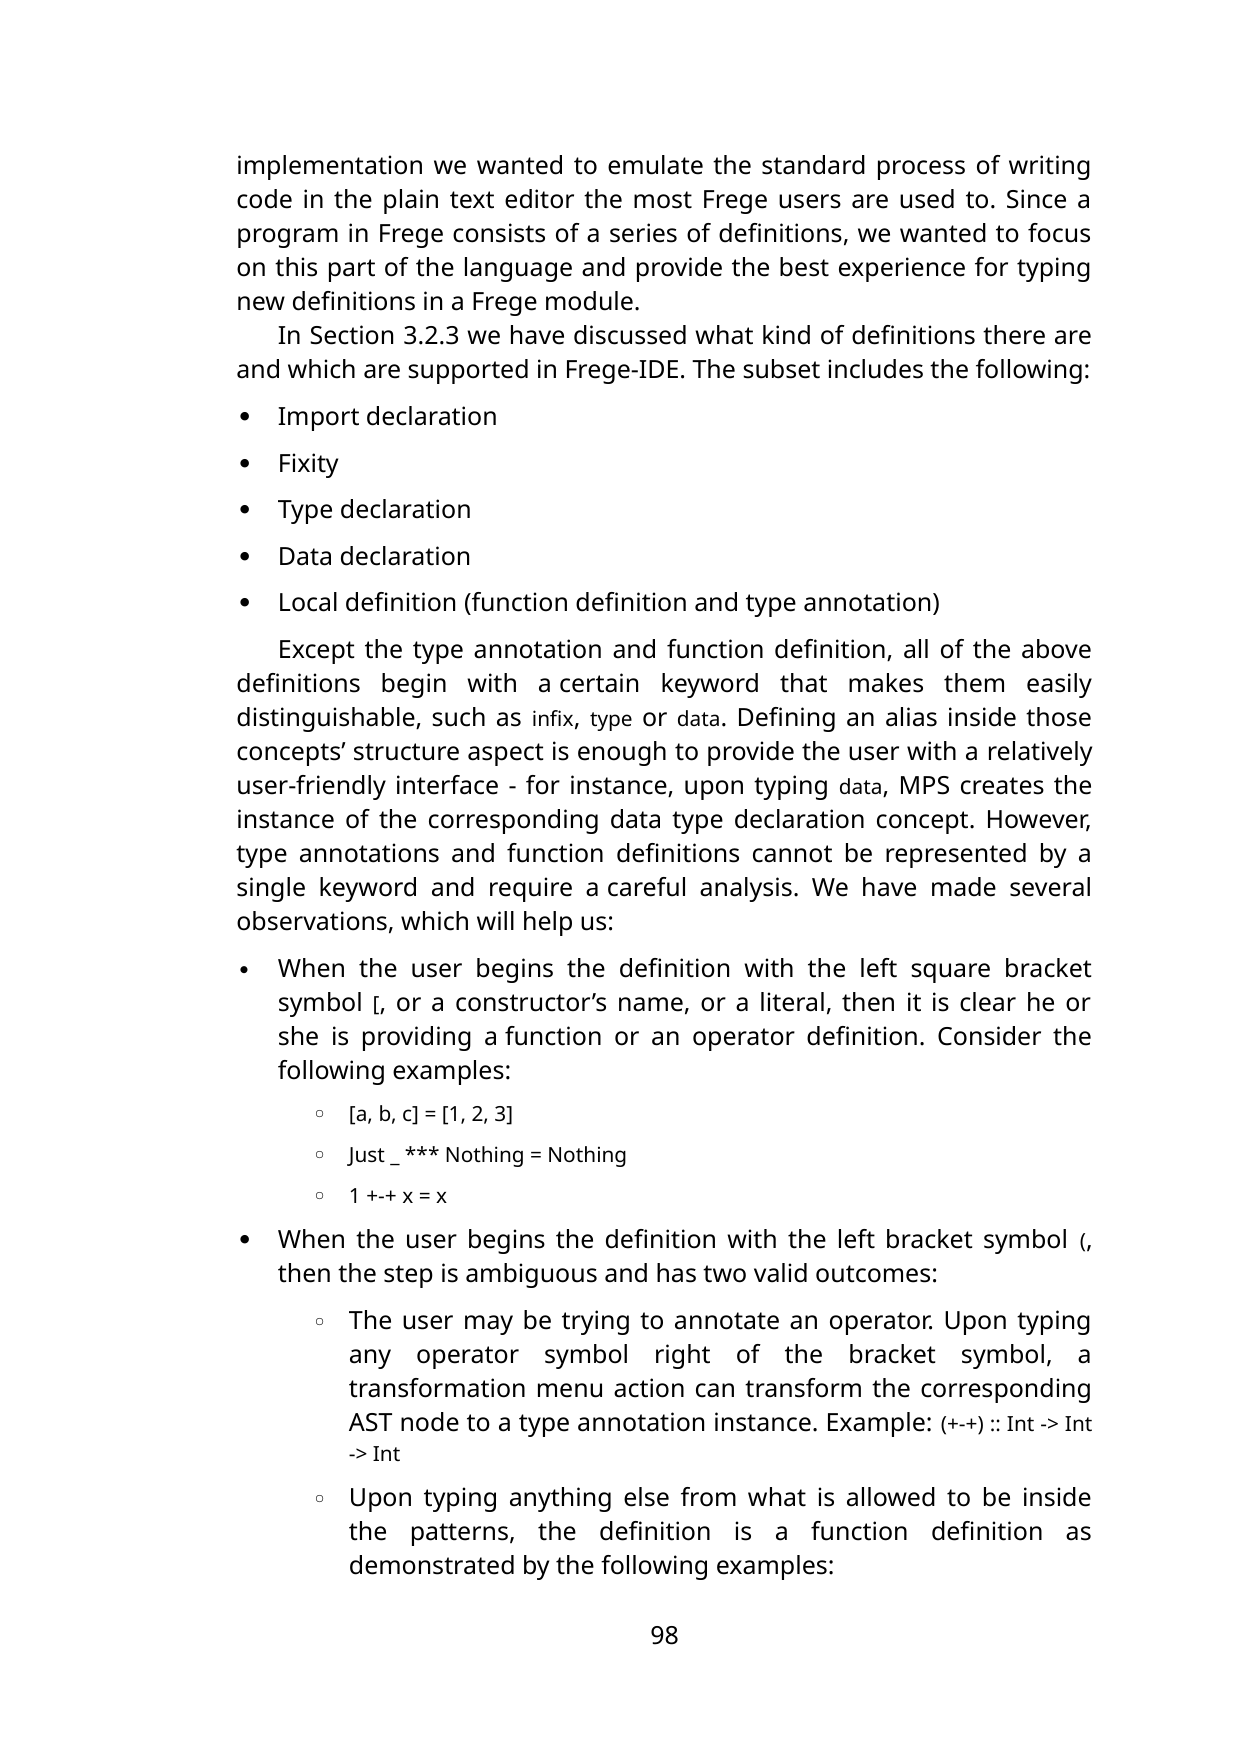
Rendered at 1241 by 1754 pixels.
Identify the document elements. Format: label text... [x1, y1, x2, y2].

list 1 +-+ x = x [311, 1181, 1092, 1209]
text Import declaration [240, 399, 1092, 433]
text When the user begins the definition with the left square bracket symbol [, or a constructor’s name, or a literal, then it is clear he or she is providing a function or an operator definition. Consider the following examples: [240, 951, 1092, 1087]
text Except the type annotation and function definition, all of the above definitions begin with a certain keyword that makes them easily distinguishable, such as infix, type or data. Defining an alias inside those concepts’ structure aspect is enough to provide the user with a relatively user-friendly interface - for instance, upon typing data, MPS creates the instance of the corresponding data type declaration concept. However, type annotations and function definitions cannot be represented by a single keyword and require a careful analysis. We have made several observations, which will help us: [236, 631, 1092, 938]
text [236, 148, 1092, 318]
text Local definition (function definition and type annotation) [240, 585, 1092, 619]
list The user may be trying to annotate an operator. Upon typing any operator symbol right of the bracket symbol, a transformation menu action can transform the corresponding AST node to a type annotation instance. Example: (+-+) :: Int -> Int -> Int [311, 1303, 1092, 1467]
list [a, b, c] = [1, 2, 3] [311, 1099, 1092, 1128]
text When the user begins the definition with the left bracket symbol (, then the step is ambiguous and has two valid outcomes: [240, 1222, 1092, 1290]
list Just _ *** Nothing = Nothing [311, 1140, 1092, 1169]
text In Section 3.2.3 we have discussed what kind of definitions there are and which are supported in Frege-IDE. The subset includes the following: [236, 318, 1092, 386]
text Fixity [240, 445, 1092, 479]
text Data declaration [240, 538, 1092, 572]
text Type declaration [240, 492, 1092, 526]
list Upon typing anything else from what is allowed to be inside the patterns, the definition is a function definition as demonstrated by the following examples: [311, 1480, 1092, 1582]
